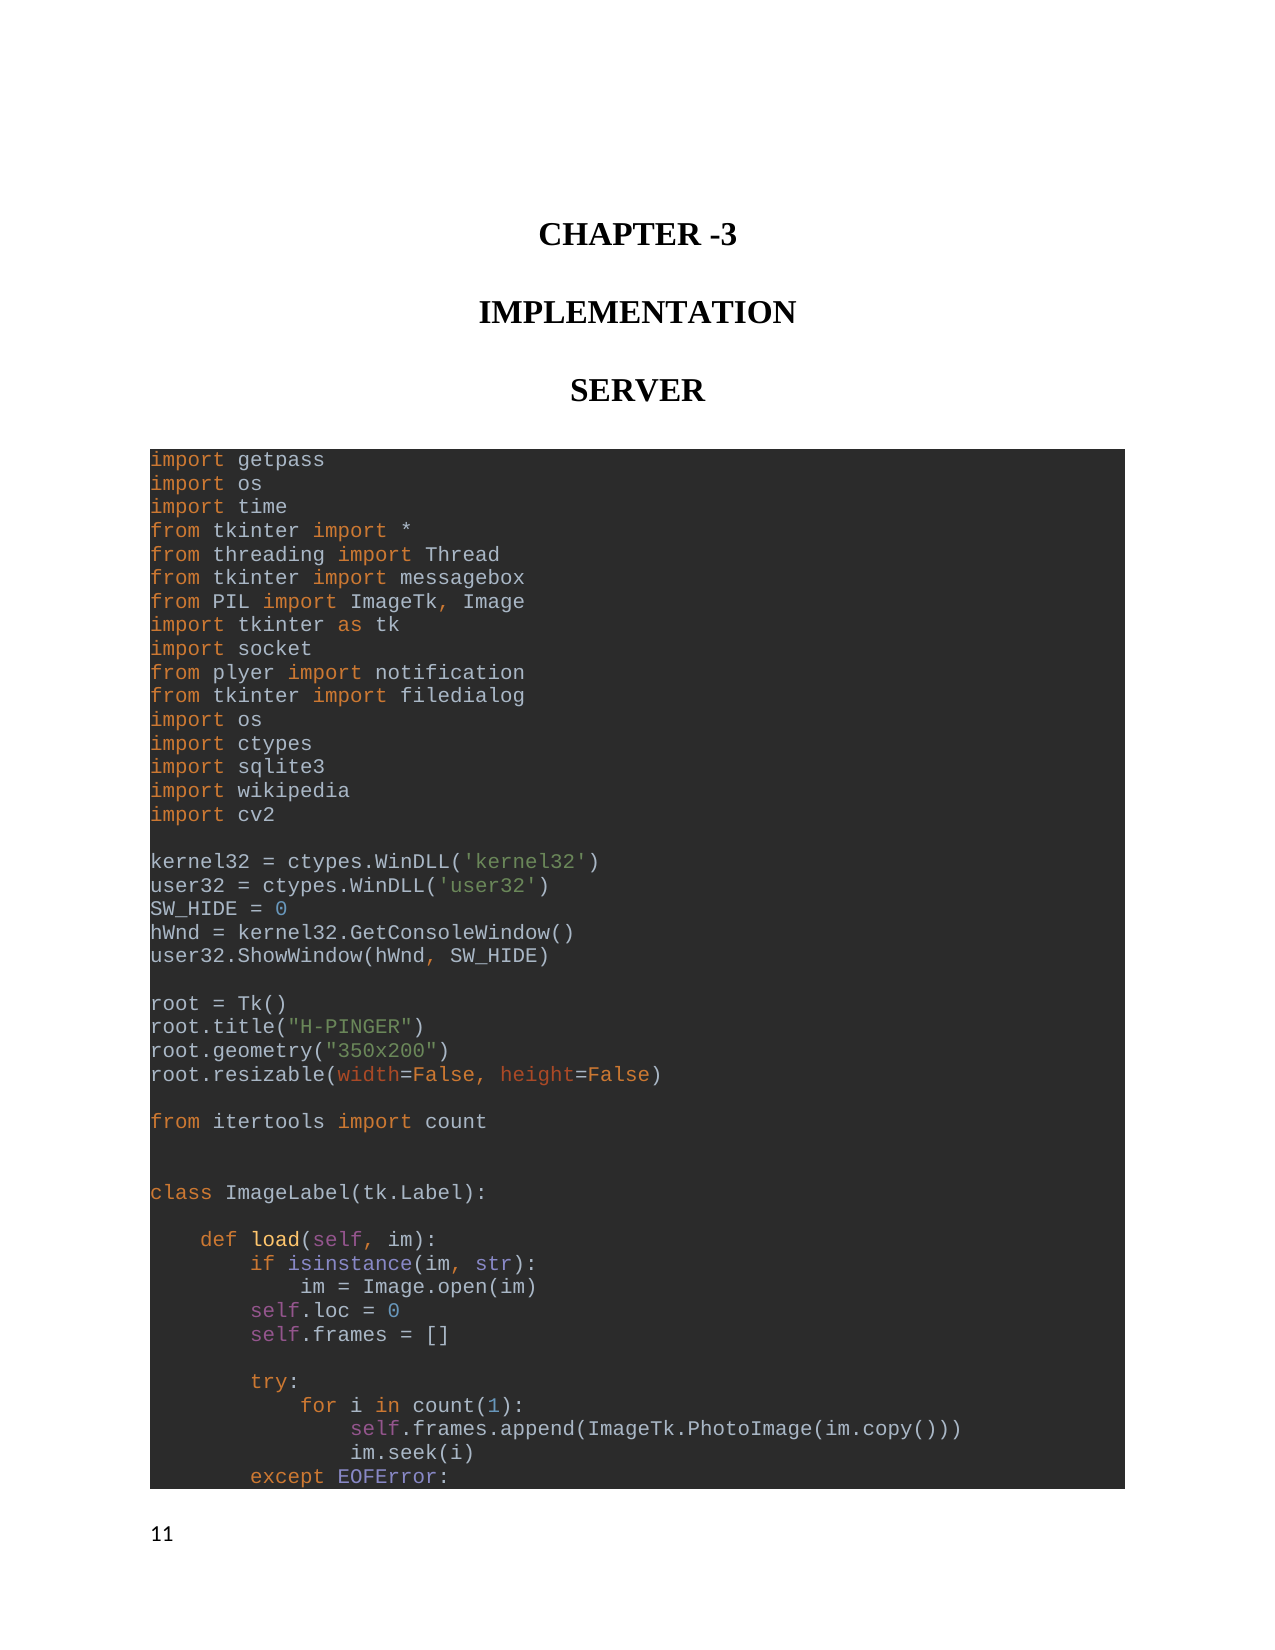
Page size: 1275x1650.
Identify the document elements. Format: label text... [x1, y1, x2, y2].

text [150, 449, 1125, 1489]
text CHAPTER -3 [150, 214, 1125, 252]
text IMPLEMENTATION [150, 292, 1125, 331]
text SERVER [150, 371, 1125, 409]
